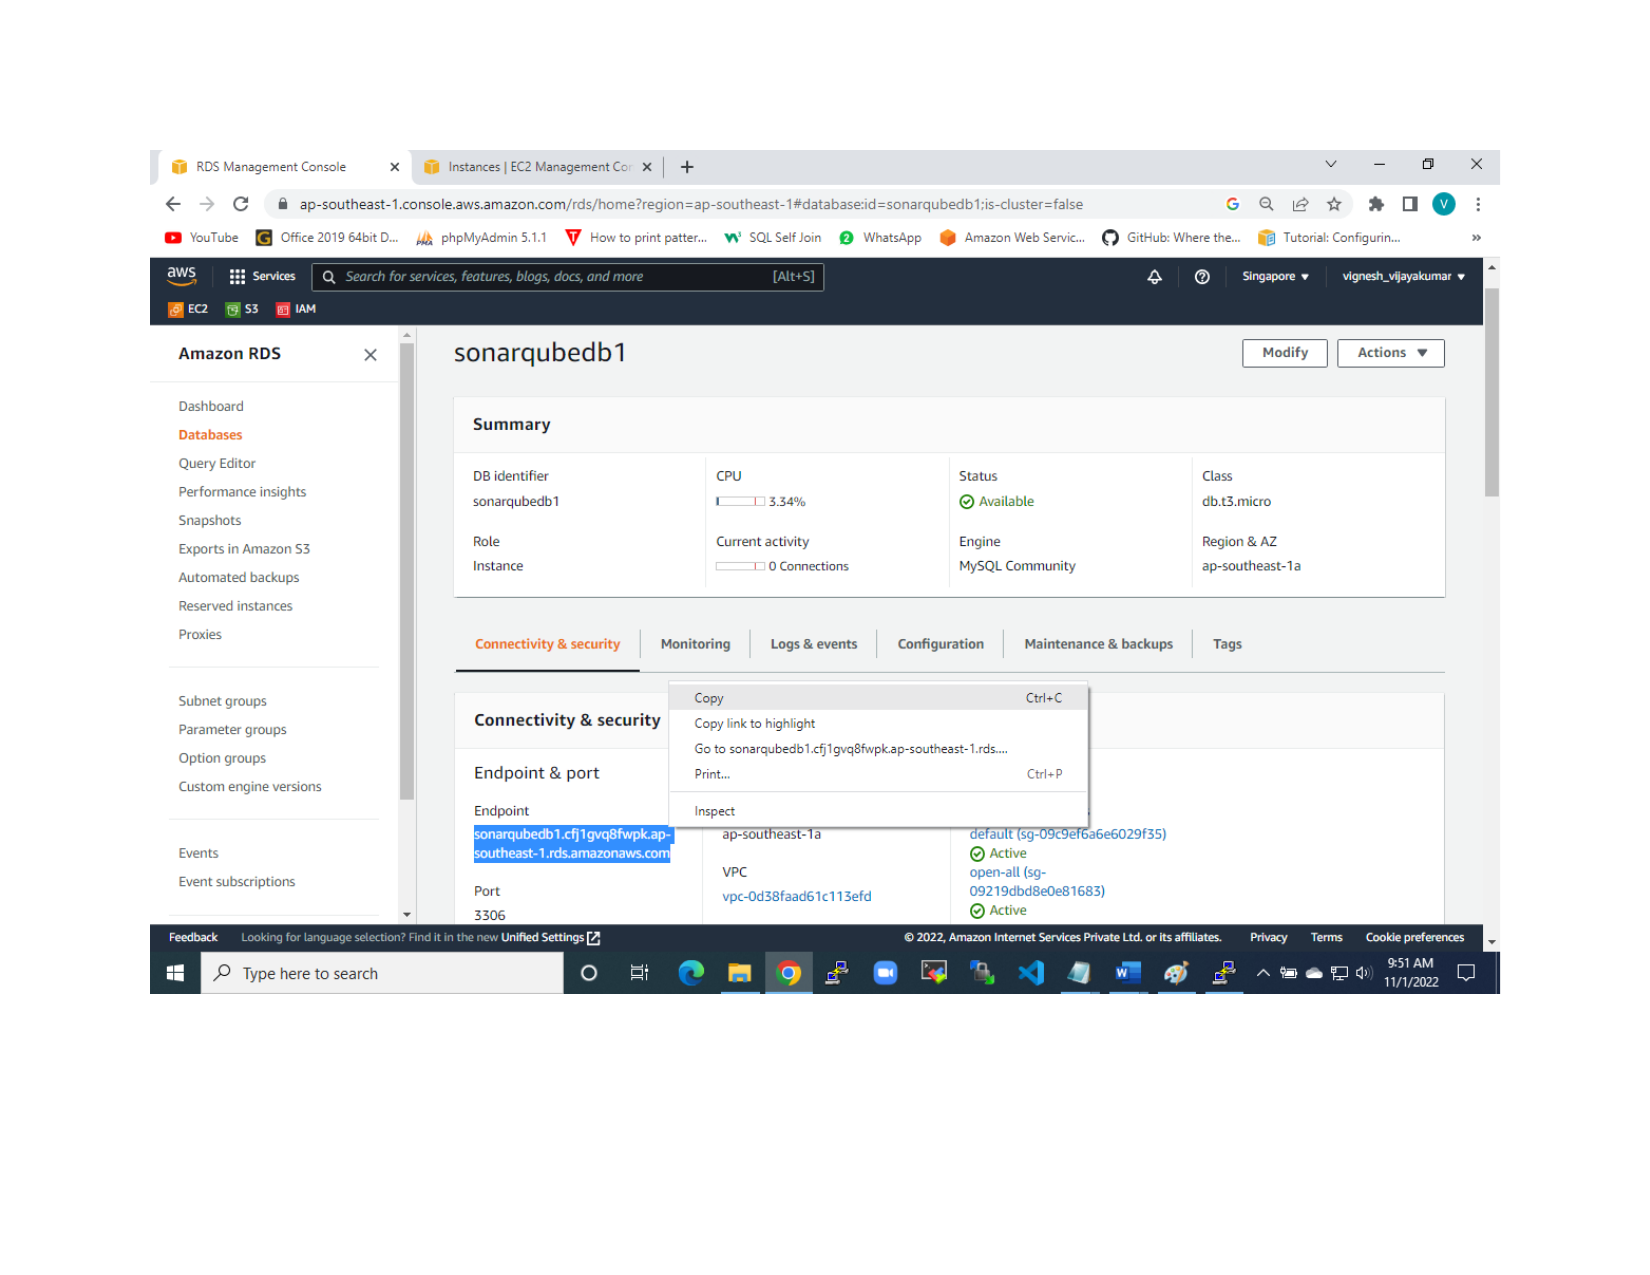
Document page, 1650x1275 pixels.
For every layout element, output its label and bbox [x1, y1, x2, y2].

picture [150, 150, 1500, 994]
